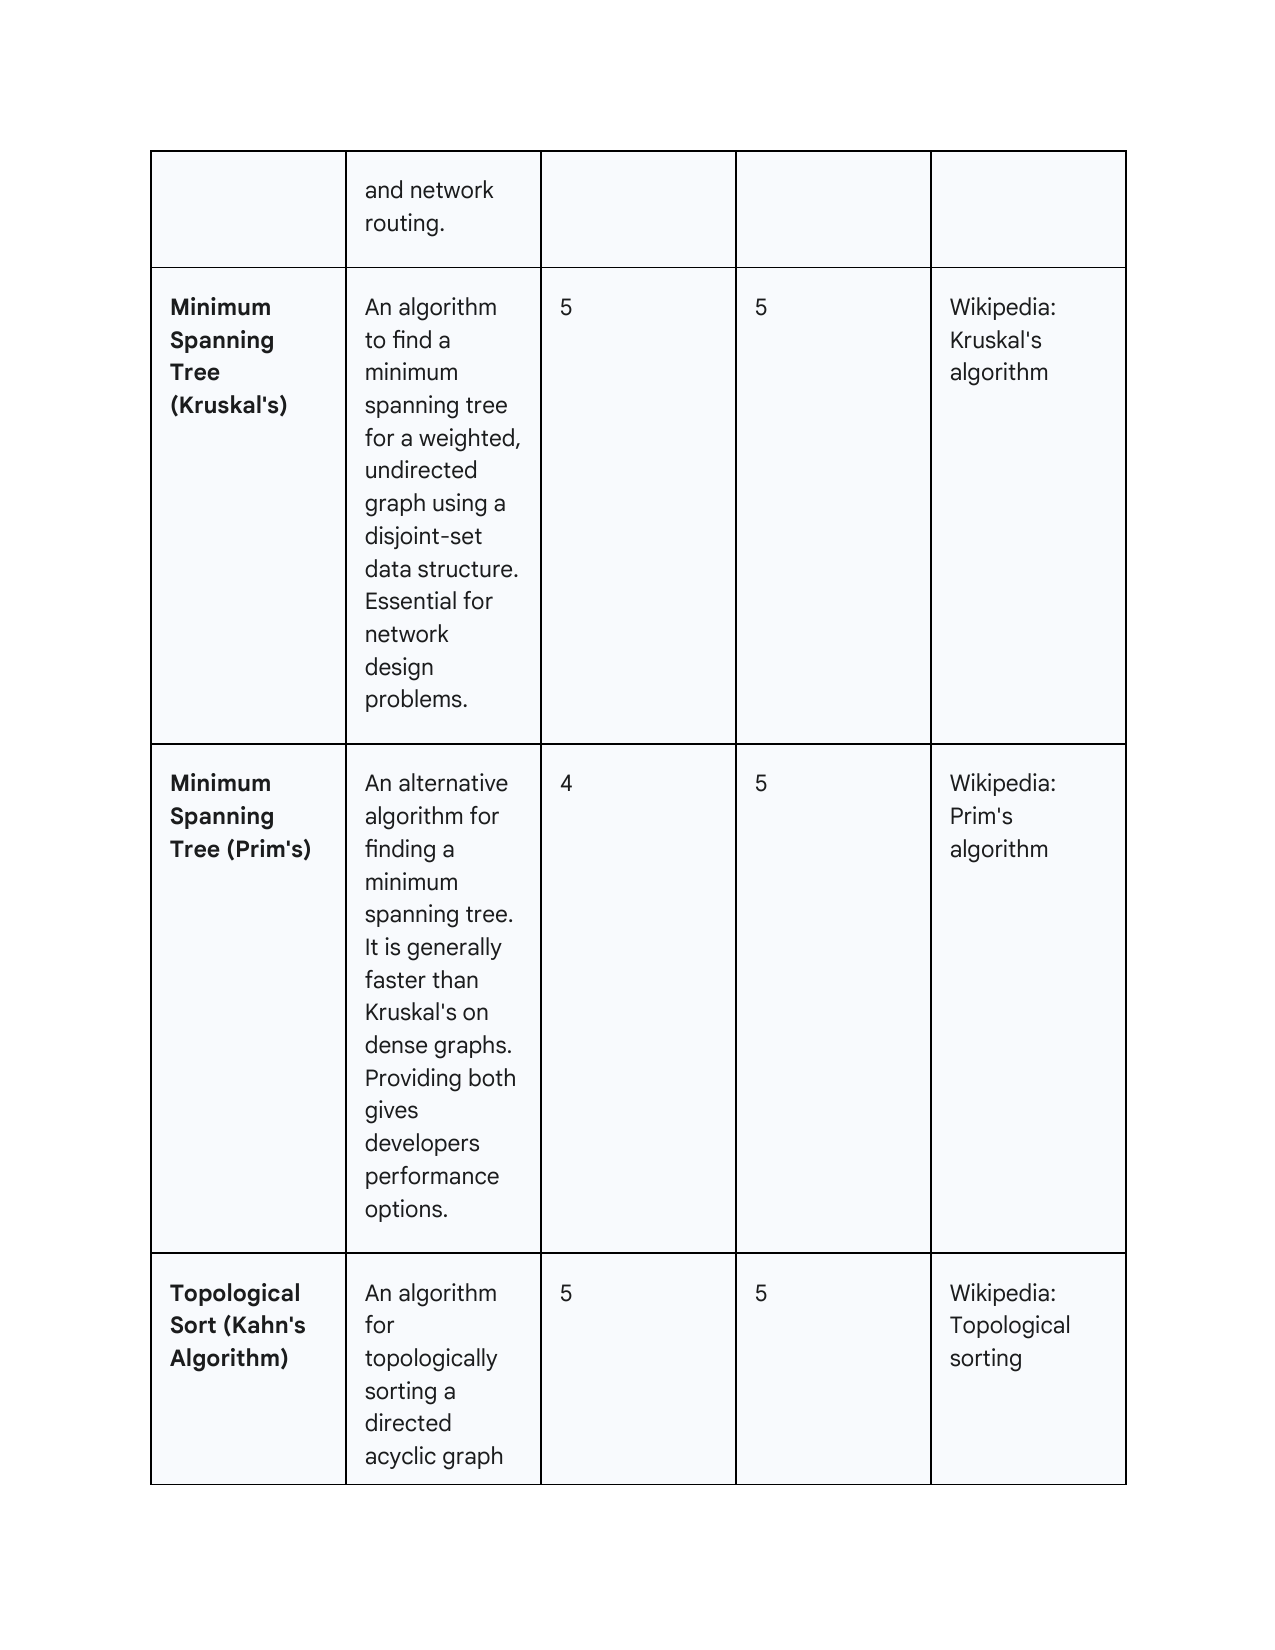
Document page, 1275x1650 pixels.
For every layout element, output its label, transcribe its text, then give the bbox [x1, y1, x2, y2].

table_cell 5 [737, 1254, 930, 1484]
table_cell 5 [542, 268, 735, 743]
table_cell Minimum Spanning Tree (Prim's) [152, 745, 345, 1252]
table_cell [932, 152, 1125, 267]
table_cell 5 [737, 268, 930, 743]
table_cell 4 [737, 152, 930, 267]
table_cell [152, 152, 345, 267]
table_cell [932, 1254, 1125, 1484]
table_cell Minimum Spanning Tree (Kruskal's) [152, 268, 345, 743]
table_cell Wikipedia: Prim's algorithm [932, 745, 1125, 1252]
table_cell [347, 152, 540, 267]
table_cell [347, 1254, 540, 1484]
table_cell 5 [737, 745, 930, 1252]
table_cell An algorithm to find a minimum spanning tree for a weighted, undirected graph using a disjoint-set data structure. Essential for network design problems. [347, 268, 540, 743]
table_cell An alternative algorithm for finding a minimum spanning tree. It is generally faster than Kruskal's on dense graphs. Providing both gives developers performance options. [347, 745, 540, 1252]
table_cell Wikipedia: Kruskal's algorithm [932, 268, 1125, 743]
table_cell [152, 1254, 345, 1484]
table_cell 5 [542, 1254, 735, 1484]
table_cell 4 [542, 152, 735, 267]
table_cell 4 [542, 745, 735, 1252]
